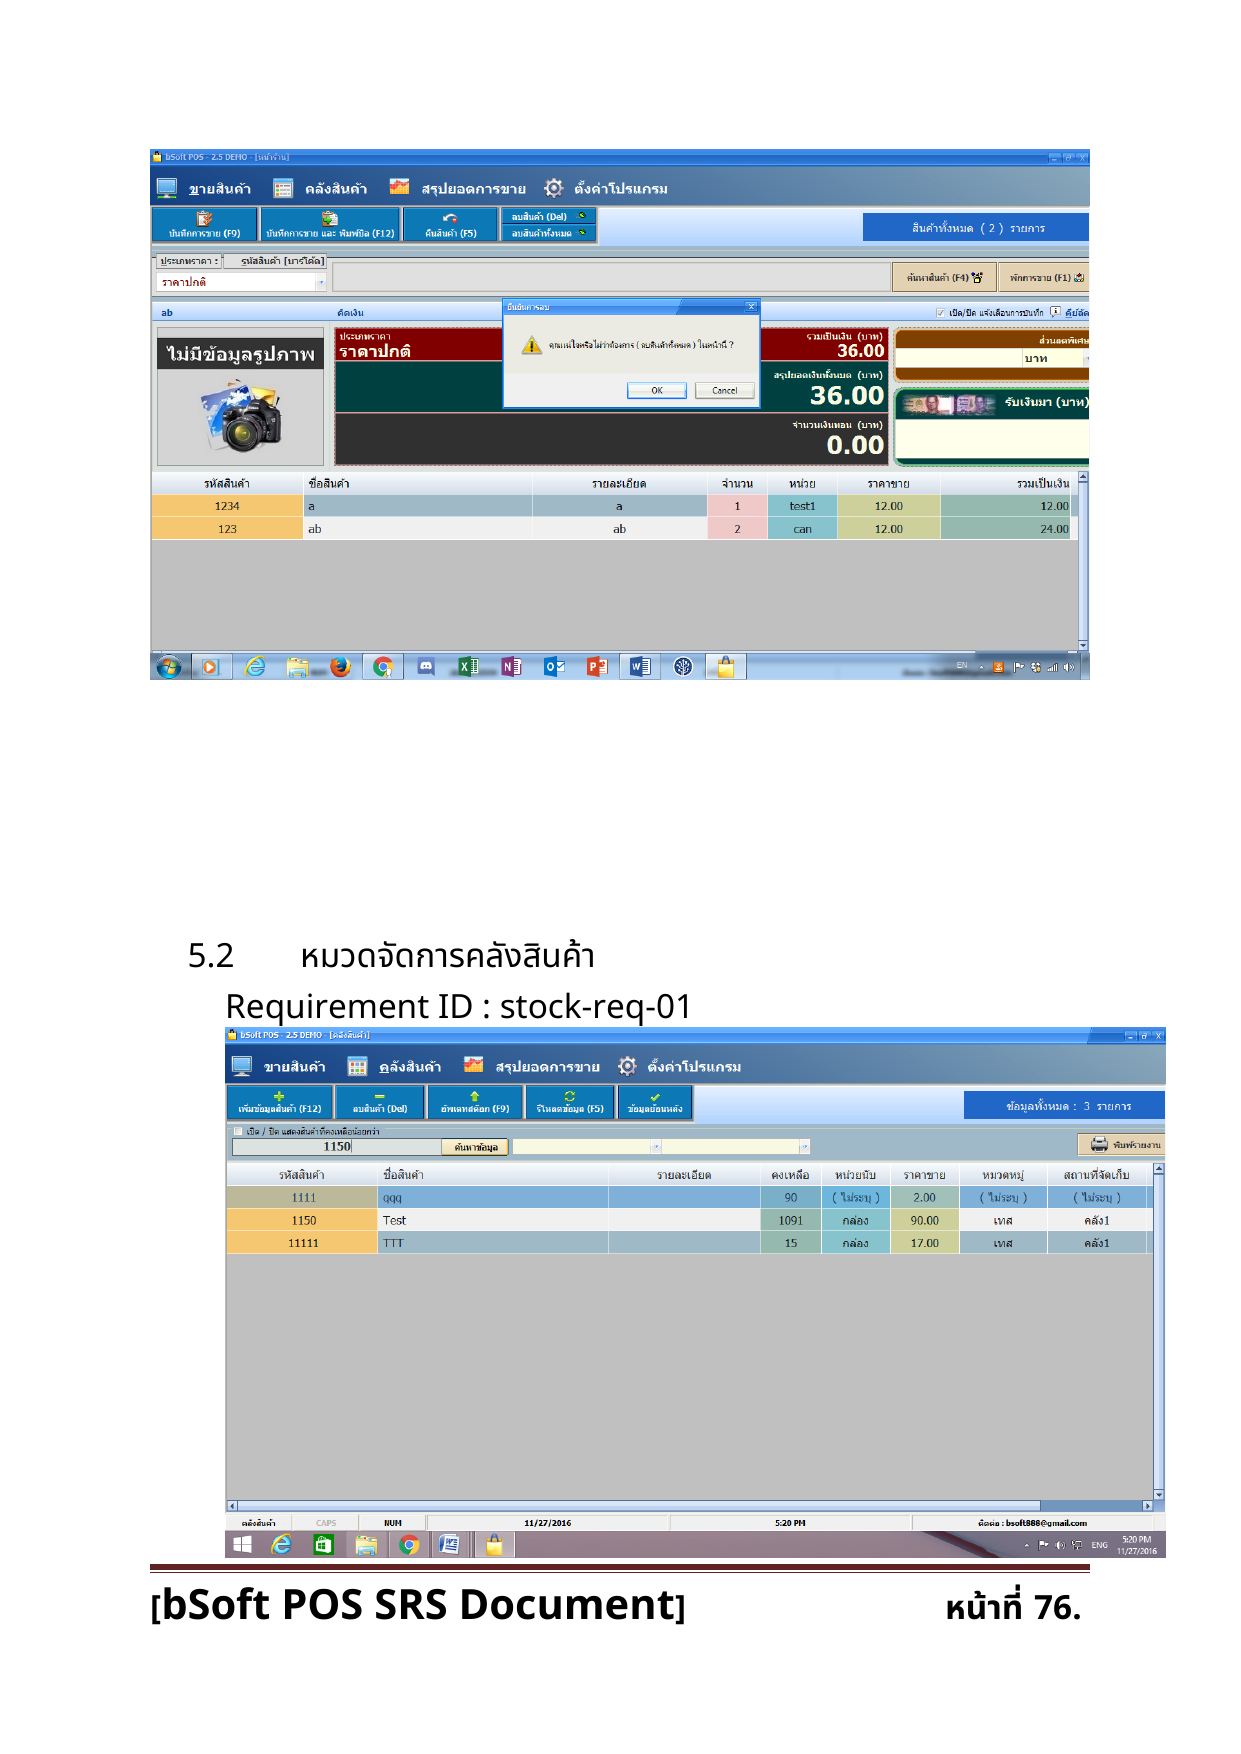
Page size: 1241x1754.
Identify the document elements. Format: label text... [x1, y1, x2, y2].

picture [225, 1027, 1166, 1558]
picture [150, 149, 1090, 680]
text Requirement ID : stock-req-01 [225, 983, 1090, 1027]
list หมวดจัดการคลังสินค้า [187, 932, 1090, 983]
